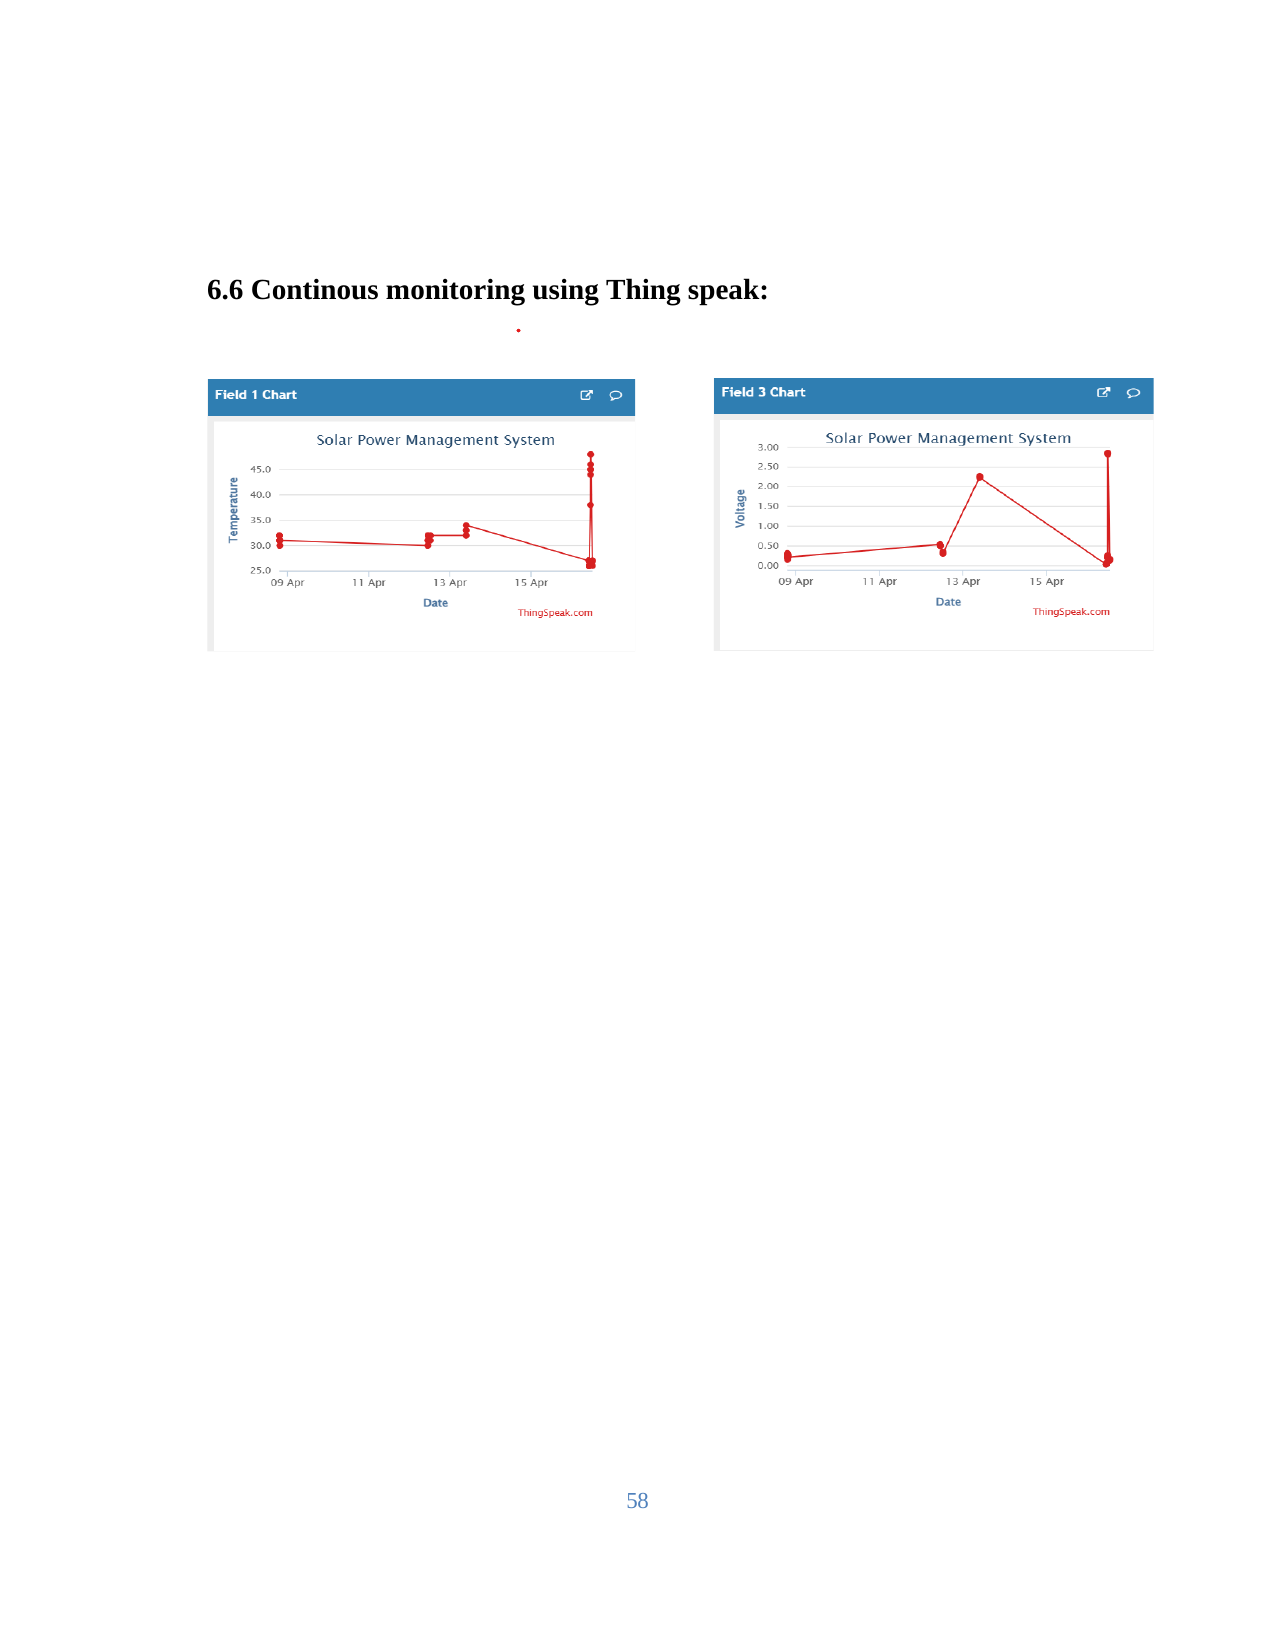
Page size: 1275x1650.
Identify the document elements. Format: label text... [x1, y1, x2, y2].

picture [206, 328, 635, 651]
picture [712, 378, 1154, 650]
text 6.6 Continous monitoring using Thing speak: [207, 272, 1157, 306]
